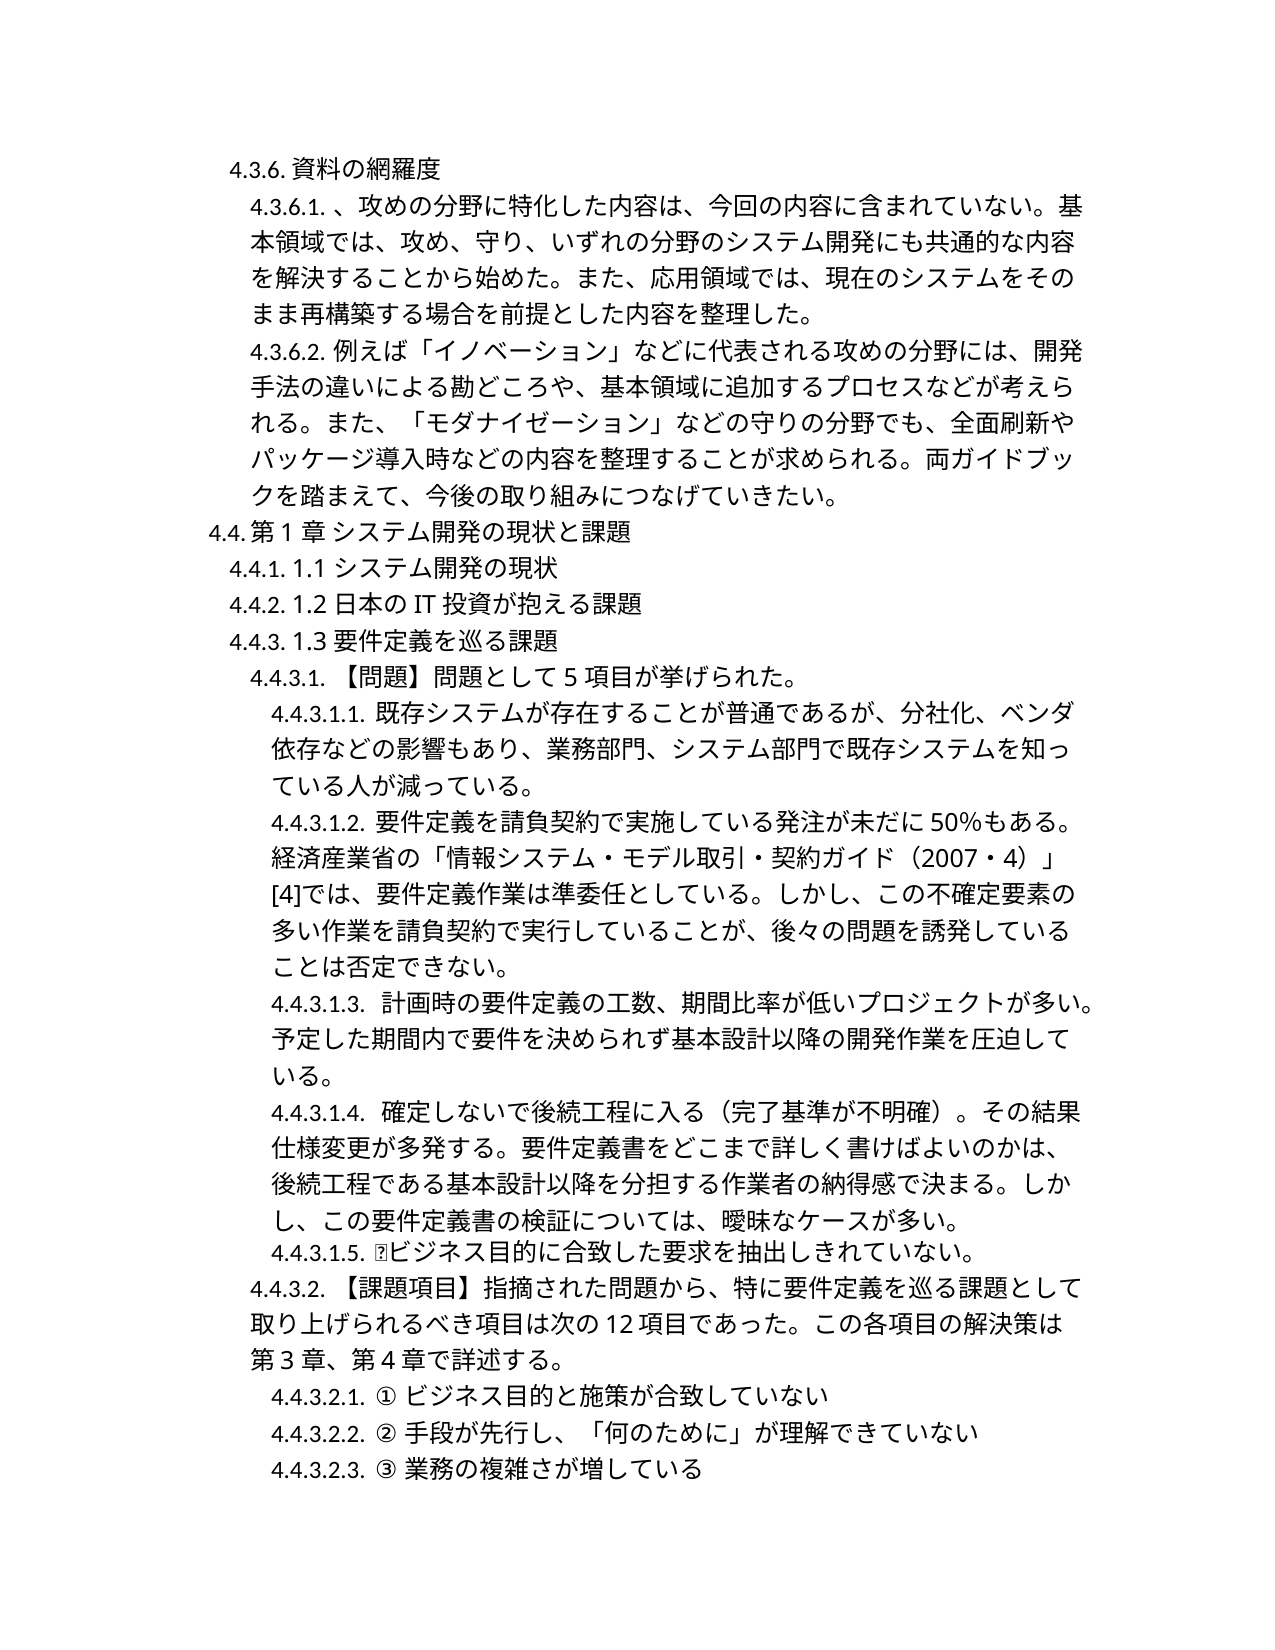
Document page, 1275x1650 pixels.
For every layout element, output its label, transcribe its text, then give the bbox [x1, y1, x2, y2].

subtitle 資料の網羅度 [229, 150, 1087, 186]
subtitle ③ 業務の複雑さが増している [271, 1449, 1087, 1486]
subtitle 【問題】問題として5 項目が挙げられた。 [250, 657, 1087, 694]
subtitle ① ビジネス目的と施策が合致していない [271, 1377, 1087, 1413]
subtitle 【課題項目】指摘された問題から、特に要件定義を巡る課題として取り上げられるべき項目は次の12項目であった。この各項目の解決策は第3 章、第4 章で詳述する。 [250, 1268, 1087, 1377]
subtitle ② 手段が先行し、「何のために」が理解できていない [271, 1413, 1087, 1449]
subtitle 1.3 要件定義を巡る課題 [229, 621, 1087, 657]
subtitle 例えば「イノベーション」などに代表される攻めの分野には、開発手法の違いによる勘どころや、基本領域に追加するプロセスなどが考えられる。また、「モダナイゼーション」などの守りの分野でも、全面刷新やパッケージ導入時などの内容を整理することが求められる。両ガイドブックを踏まえて、今後の取り組みにつなげていきたい。 [250, 331, 1087, 512]
subtitle 計画時の要件定義の工数、期間比率が低いプロジェクトが多い。予定した期間内で要件を決められず基本設計以降の開発作業を圧迫している。 [271, 984, 1087, 1092]
subtitle 既存システムが存在することが普通であるが、分社化、ベンダ依存などの影響もあり、業務部門、システム部門で既存システムを知っている人が減っている。 [271, 694, 1087, 802]
subtitle 第1 章 システム開発の現状と課題 [208, 512, 1087, 549]
subtitle 要件定義を請負契約で実施している発注が未だに50％もある。経済産業省の「情報システム・モデル取引・契約ガイド（2007・4）」[4]では、要件定義作業は準委任としている。しかし、この不確定要素の多い作業を請負契約で実行していることが、後々の問題を誘発していることは否定できない。 [271, 802, 1087, 984]
subtitle 1.1 システム開発の現状 [229, 549, 1087, 585]
subtitle 1.2 日本のIT 投資が抱える課題 [229, 585, 1087, 621]
subtitle 確定しないで後続工程に入る（完了基準が不明確）。その結果仕様変更が多発する。要件定義書をどこまで詳しく書けばよいのかは、後続工程である基本設計以降を分担する作業者の納得感で決まる。しかし、この要件定義書の検証については、曖昧なケースが多い。 [271, 1092, 1087, 1237]
subtitle 、攻めの分野に特化した内容は、今回の内容に含まれていない。基本領域では、攻め、守り、いずれの分野のシステム開発にも共通的な内容を解決することから始めた。また、応用領域では、現在のシステムをそのまま再構築する場合を前提とした内容を整理した。 [250, 186, 1087, 331]
